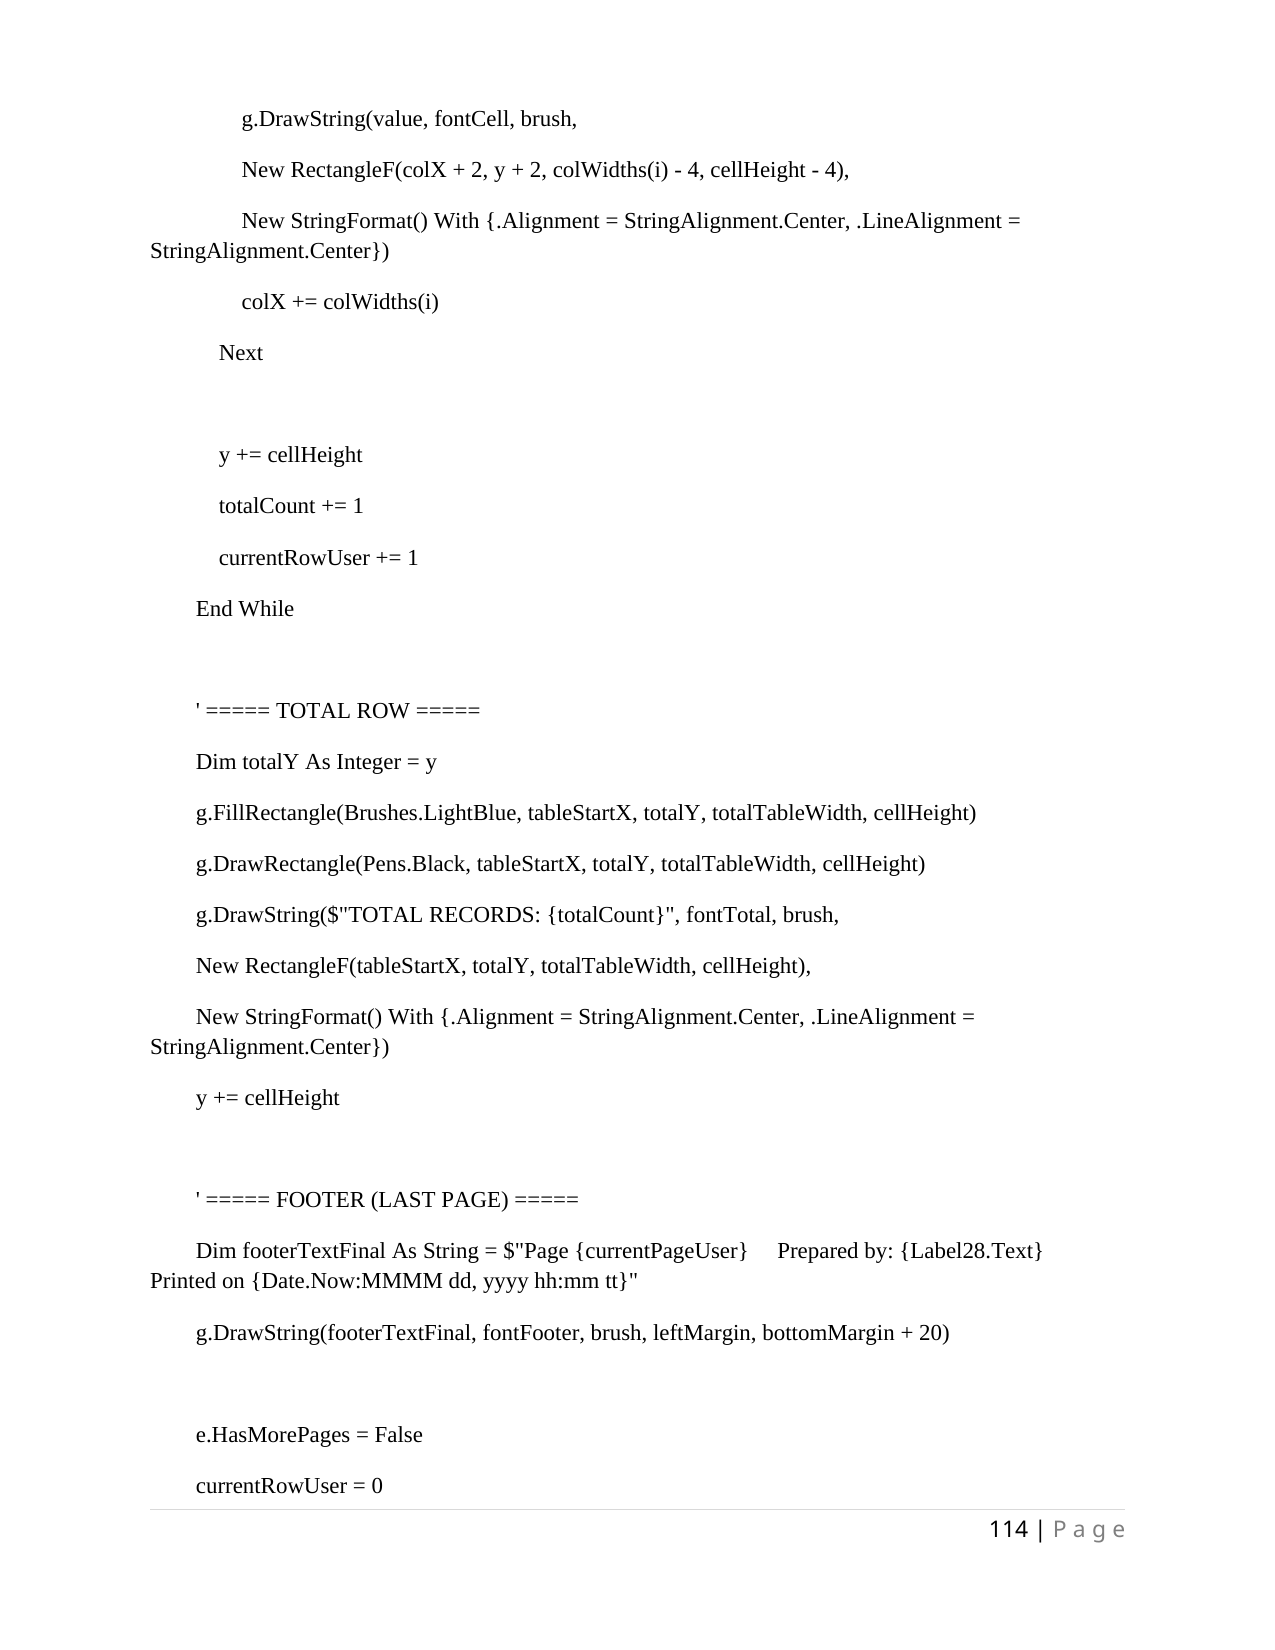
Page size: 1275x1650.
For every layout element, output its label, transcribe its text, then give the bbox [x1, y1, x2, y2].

text e.HasMorePages = False [150, 1421, 1125, 1447]
text totalCount += 1 [150, 492, 1125, 519]
text Next [150, 339, 1125, 366]
text currentRowUser = 0 [150, 1472, 1125, 1498]
text g.DrawString(footerTextFinal, fontFooter, brush, leftMargin, bottomMargin + 20) [150, 1318, 1125, 1345]
text g.DrawString($"TOTAL RECORDS: {totalCount}", fontTotal, brush, [150, 901, 1125, 927]
text g.DrawString(value, fontCell, brush, [150, 105, 1125, 131]
text colX += colWidths(i) [150, 288, 1125, 315]
text g.DrawRectangle(Pens.Black, tableStartX, totalY, totalTableWidth, cellHeight) [150, 850, 1125, 876]
text New StringFormat() With {.Alignment = StringAlignment.Center, .LineAlignment = StringAlignment.Center}) [150, 1003, 1125, 1059]
text End While [150, 594, 1125, 621]
text New RectangleF(colX + 2, y + 2, colWidths(i) - 4, cellHeight - 4), [150, 156, 1125, 182]
text y += cellHeight [150, 1084, 1125, 1111]
text Dim footerTextFinal As String = $"Page {currentPageUser} Prepared by: {Label28.Text} Printed on {Date.Now:MMMM dd, yyyy hh:mm tt}" [150, 1237, 1125, 1294]
text New RectangleF(tableStartX, totalY, totalTableWidth, cellHeight), [150, 952, 1125, 978]
text ' ===== FOOTER (LAST PAGE) ===== [150, 1186, 1125, 1213]
text currentRowUser += 1 [150, 543, 1125, 570]
text ' ===== TOTAL ROW ===== [150, 697, 1125, 723]
text g.FillRectangle(Brushes.LightBlue, tableStartX, totalY, totalTableWidth, cellHeight) [150, 799, 1125, 825]
text Dim totalY As Integer = y [150, 748, 1125, 774]
text y += cellHeight [150, 441, 1125, 468]
text New StringFormat() With {.Alignment = StringAlignment.Center, .LineAlignment = StringAlignment.Center}) [150, 207, 1125, 264]
